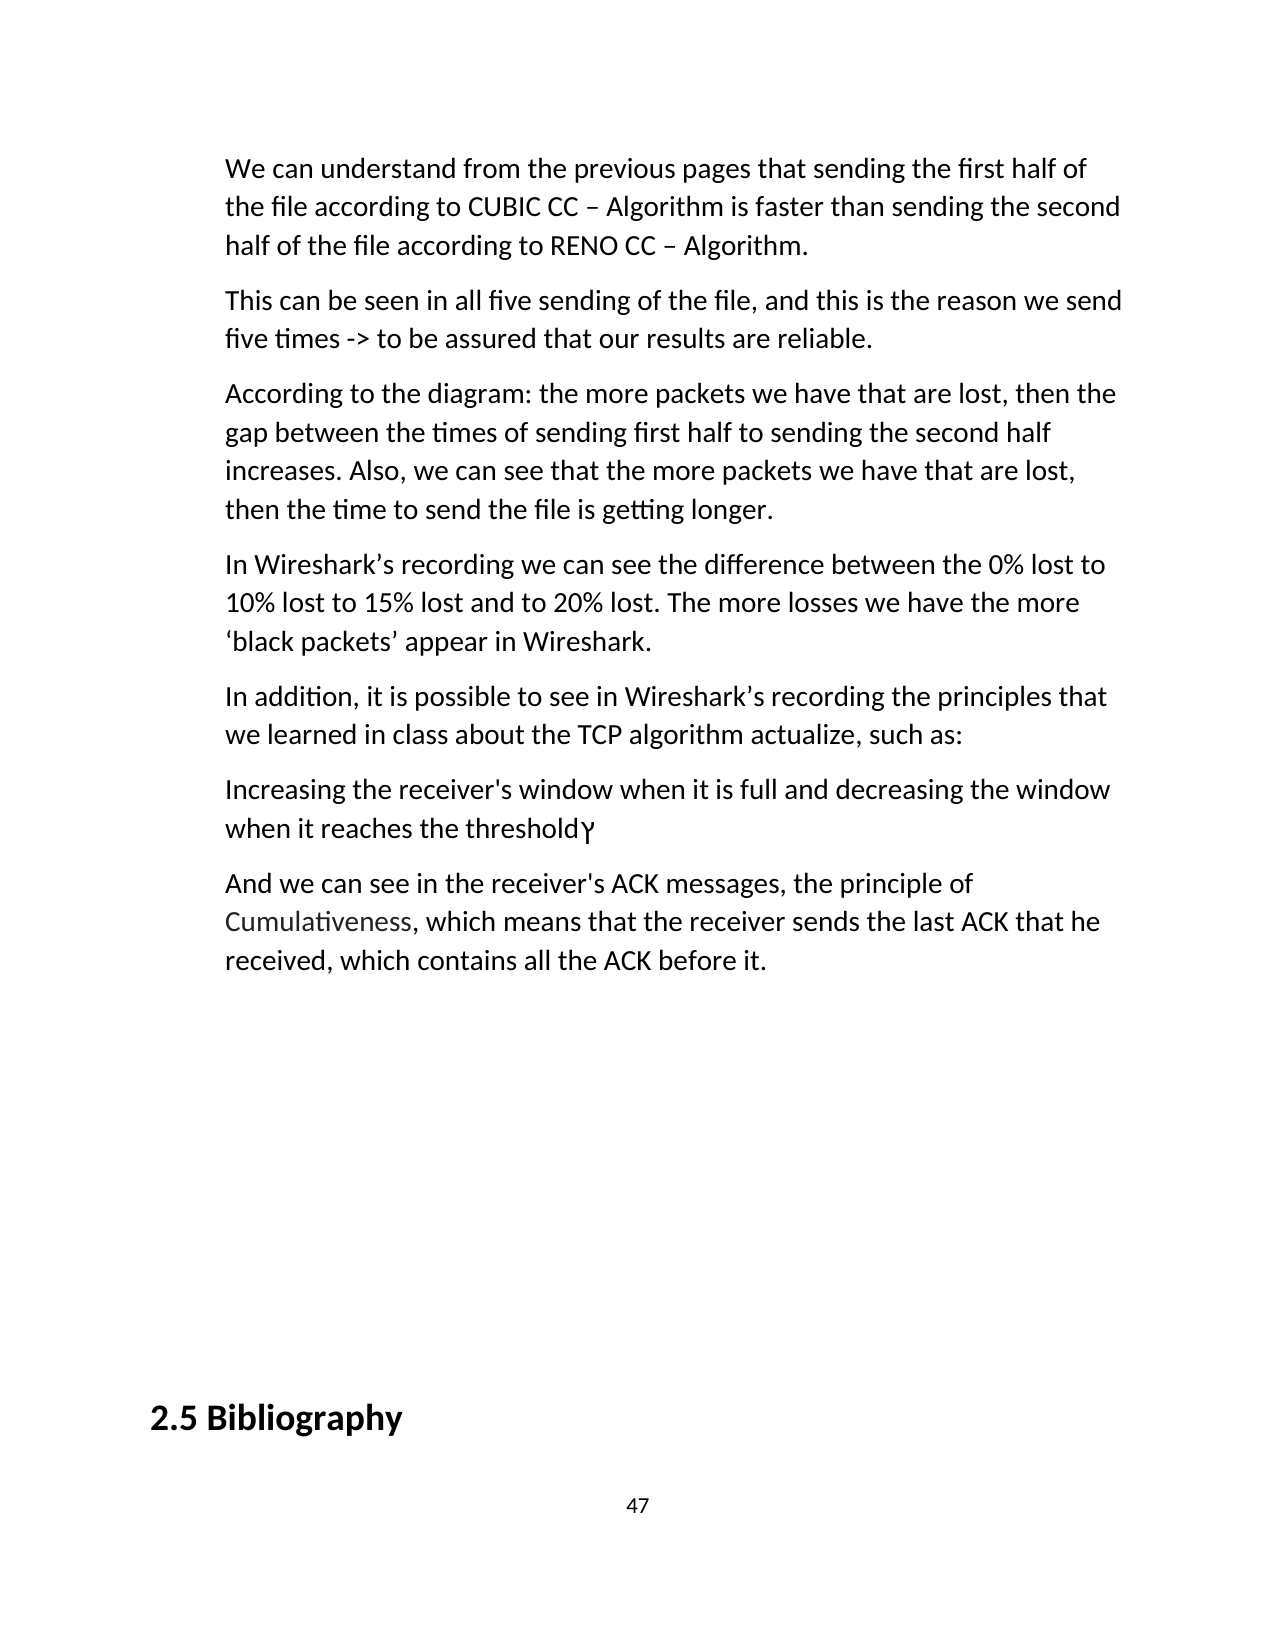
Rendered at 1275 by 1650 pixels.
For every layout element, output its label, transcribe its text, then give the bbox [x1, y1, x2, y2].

text This can be seen in all five sending of the file, and this is the reason we send five times -> to be assured that our results are reliable. [225, 282, 1125, 356]
text And we can see in the receiver's ACK messages, the principle of Cumulativeness, which means that the receiver sends the last ACK that he received, which contains all the ACK before it. [225, 865, 1125, 977]
text In addition, it is possible to see in Wireshark’s recording the principles that we learned in class about the TCP algorithm actualize, such as: [225, 678, 1125, 752]
text We can understand from the previous pages that sending the first half of the file according to CUBIC CC – Algorithm is faster than sending the second half of the file according to RENO CC – Algorithm. [225, 150, 1125, 262]
text 2.5 Bibliography [150, 1394, 1125, 1440]
text Increasing the receiver's window when it is full and decreasing the window when it reaches the thresholdץ [225, 771, 1125, 846]
text According to the diagram: the more packets we have that are lost, then the gap between the times of sending first half to sending the second half increases. Also, we can see that the more packets we have that are lost, then the time to send the file is getting longer. [225, 376, 1125, 526]
text In Wireshark’s recording we can see the difference between the 0% lost to 10% lost to 15% lost and to 20% lost. The more losses we have the more ‘black packets’ appear in Wireshark. [225, 546, 1125, 658]
